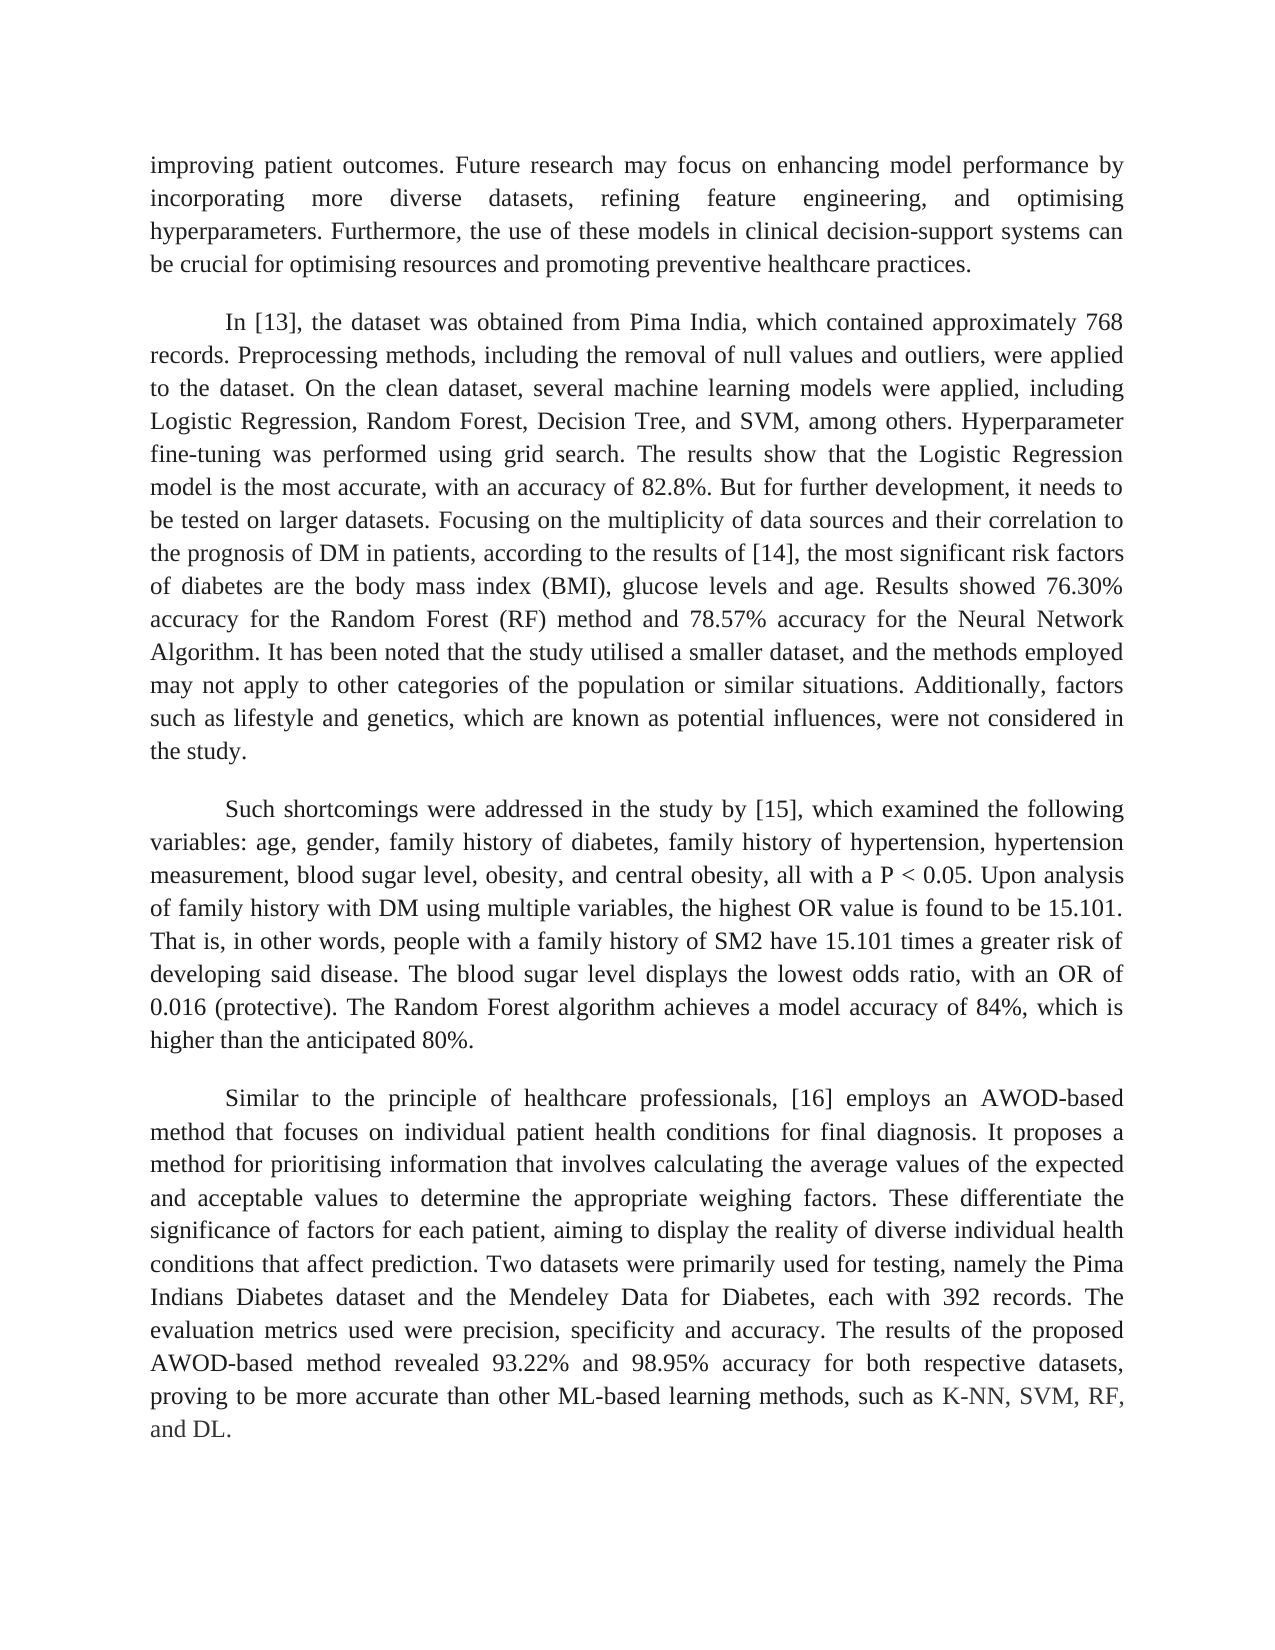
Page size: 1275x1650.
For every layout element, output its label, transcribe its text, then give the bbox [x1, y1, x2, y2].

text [150, 245, 1125, 278]
